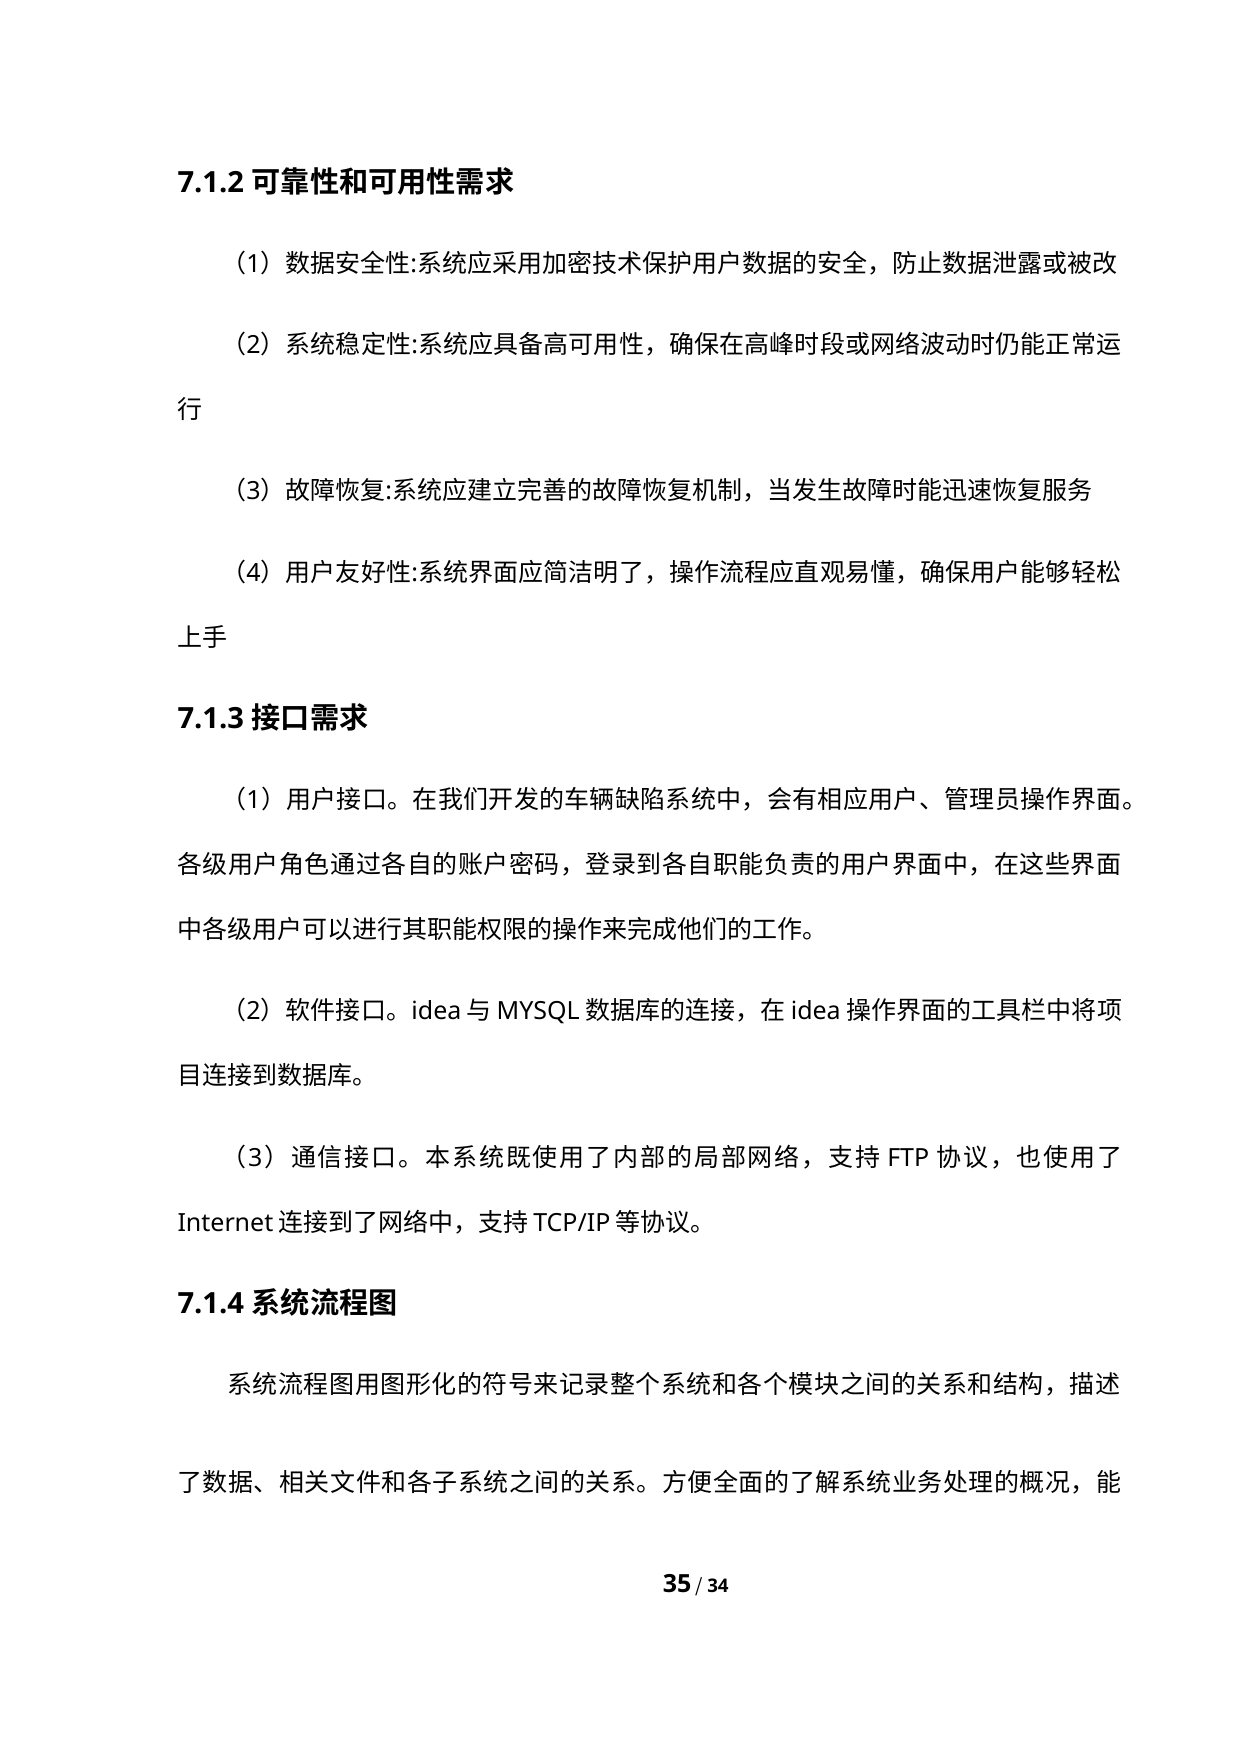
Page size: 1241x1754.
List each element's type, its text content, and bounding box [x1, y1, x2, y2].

text （1）数据安全性:系统应采用加密技术保护用户数据的安全，防止数据泄露或被改 [177, 229, 1122, 294]
text （2）软件接口。idea与MYSQL数据库的连接，在idea操作界面的工具栏中将项目连接到数据库。 [177, 976, 1122, 1106]
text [177, 1350, 1122, 1513]
text （4）用户友好性:系统界面应简洁明了，操作流程应直观易懂，确保用户能够轻松上手 [177, 538, 1122, 668]
subtitle 7.1.4 系统流程图 [177, 1269, 1122, 1334]
text （1）用户接口。在我们开发的车辆缺陷系统中，会有相应用户、管理员操作界面。各级用户角色通过各自的账户密码，登录到各自职能负责的用户界面中，在这些界面中各级用户可以进行其职能权限的操作来完成他们的工作。 [177, 765, 1122, 960]
text （3）故障恢复:系统应建立完善的故障恢复机制，当发生故障时能迅速恢复服务 [177, 456, 1122, 521]
text （2）系统稳定性:系统应具备高可用性，确保在高峰时段或网络波动时仍能正常运行 [177, 310, 1122, 440]
subtitle 7.1.3 接口需求 [177, 684, 1122, 749]
subtitle 7.1.2 可靠性和可用性需求 [177, 148, 1122, 213]
text （3）通信接口。本系统既使用了内部的局部网络，支持FTP协议，也使用了Internet连接到了网络中，支持TCP/IP等协议。 [177, 1123, 1122, 1253]
